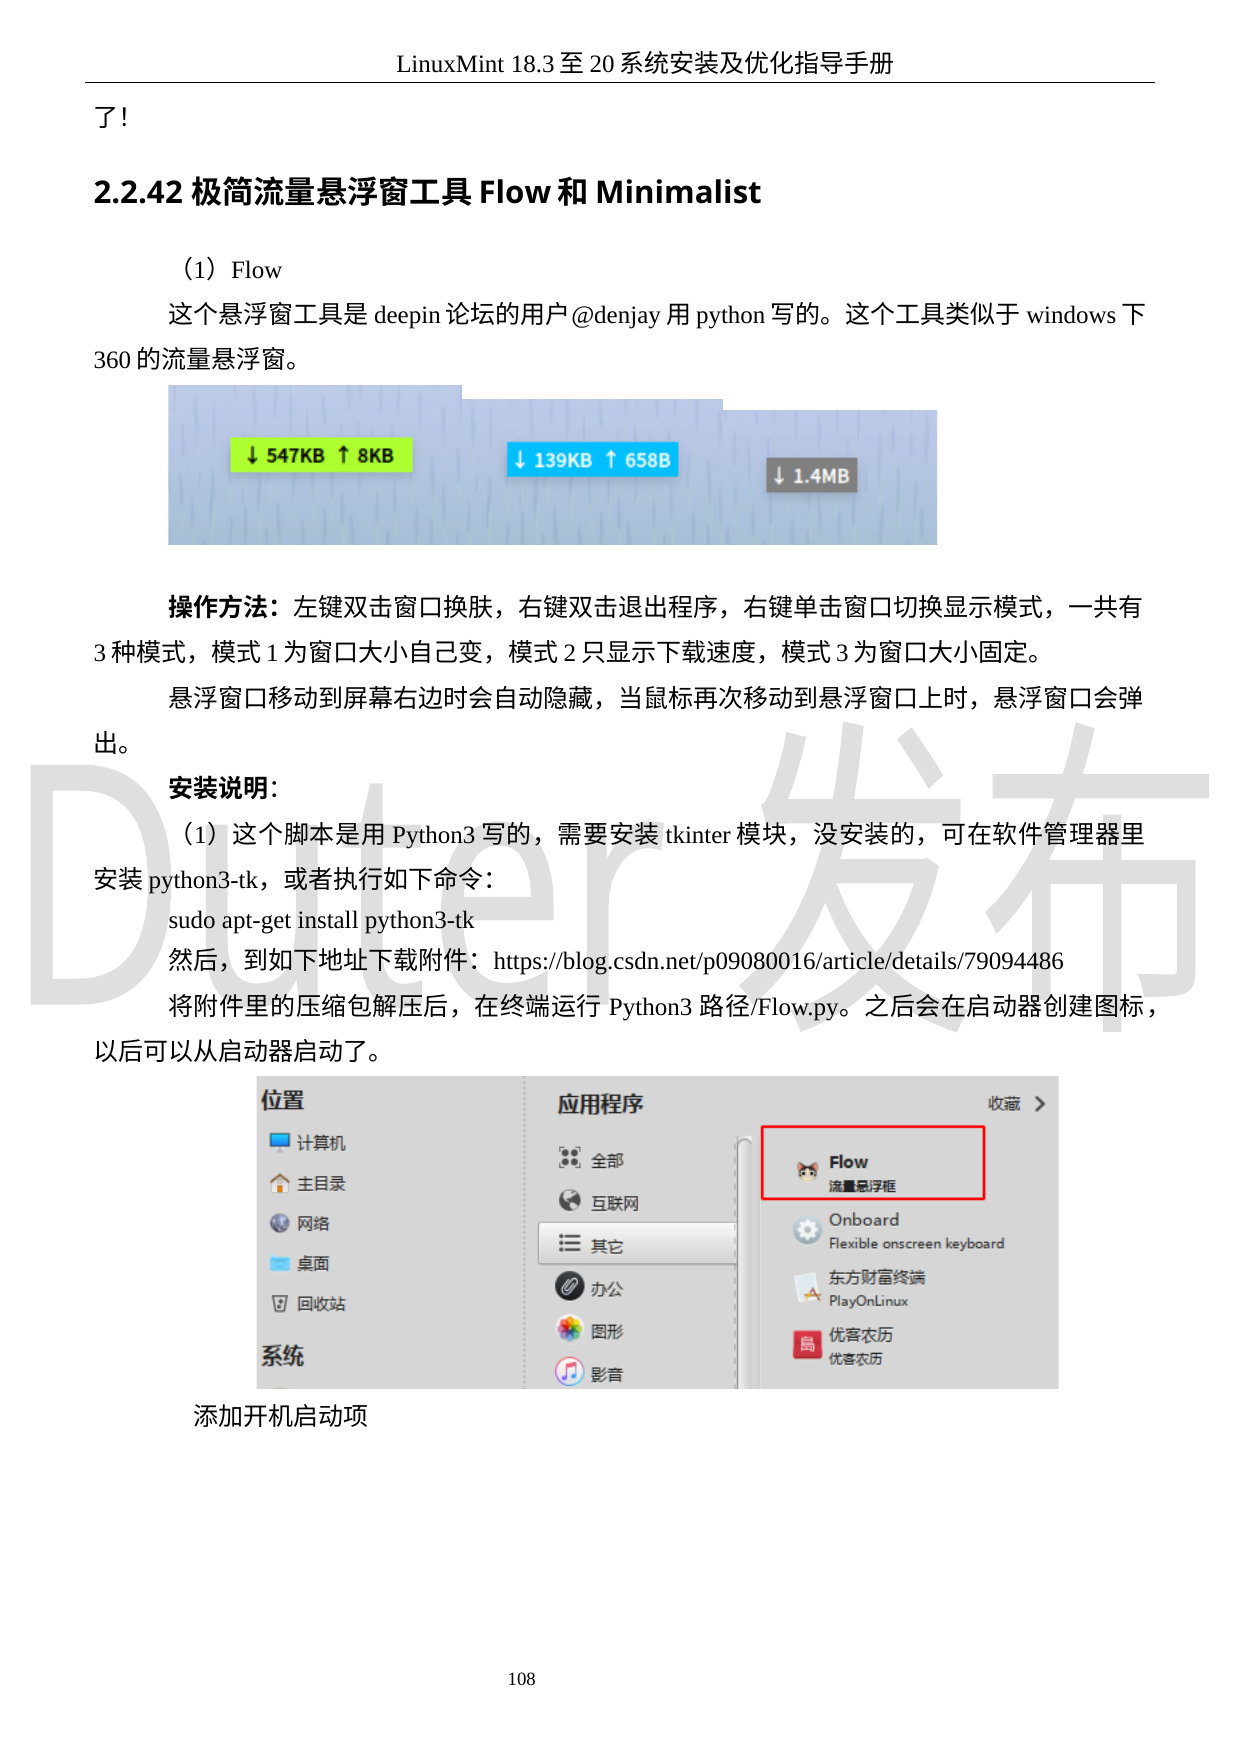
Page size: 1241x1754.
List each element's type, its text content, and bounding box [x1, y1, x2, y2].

text 将附件里的压缩包解压后，在终端运行Python3 路径/Flow.py。之后会在启动器创建图标，以后可以从启动器启动了。 [93, 986, 1147, 1067]
text （1）Flow [93, 249, 1147, 285]
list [93, 97, 1147, 133]
text sudo apt-get install python3-tk [93, 905, 1147, 933]
picture [256, 1076, 1059, 1389]
text 操作方法：左键双击窗口换肤，右键双击退出程序，右键单击窗口切换显示模式，一共有3种模式，模式1为窗口大小自己变，模式2只显示下载速度，模式3为窗口大小固定。 [93, 587, 1147, 669]
picture [168, 385, 939, 545]
subtitle 2.2.42 极简流量悬浮窗工具Flow和Minimalist [93, 167, 1147, 213]
text 悬浮窗口移动到屏幕右边时会自动隐藏，当鼠标再次移动到悬浮窗口上时，悬浮窗口会弹出。 [93, 678, 1147, 760]
list 添加开机启动项 [93, 1396, 1147, 1432]
text （1）这个脚本是用Python3写的，需要安装tkinter模块，没安装的，可在软件管理器里安装python3-tk，或者执行如下命令： [93, 814, 1147, 896]
text 这个悬浮窗工具是deepin论坛的用户@denjay用python写的。这个工具类似于windows下360的流量悬浮窗。 [93, 294, 1147, 376]
text 然后，到如下地址下载附件：https://blog.csdn.net/p09080016/article/details/79094486 [93, 941, 1147, 977]
text 安装说明： [93, 769, 1147, 805]
